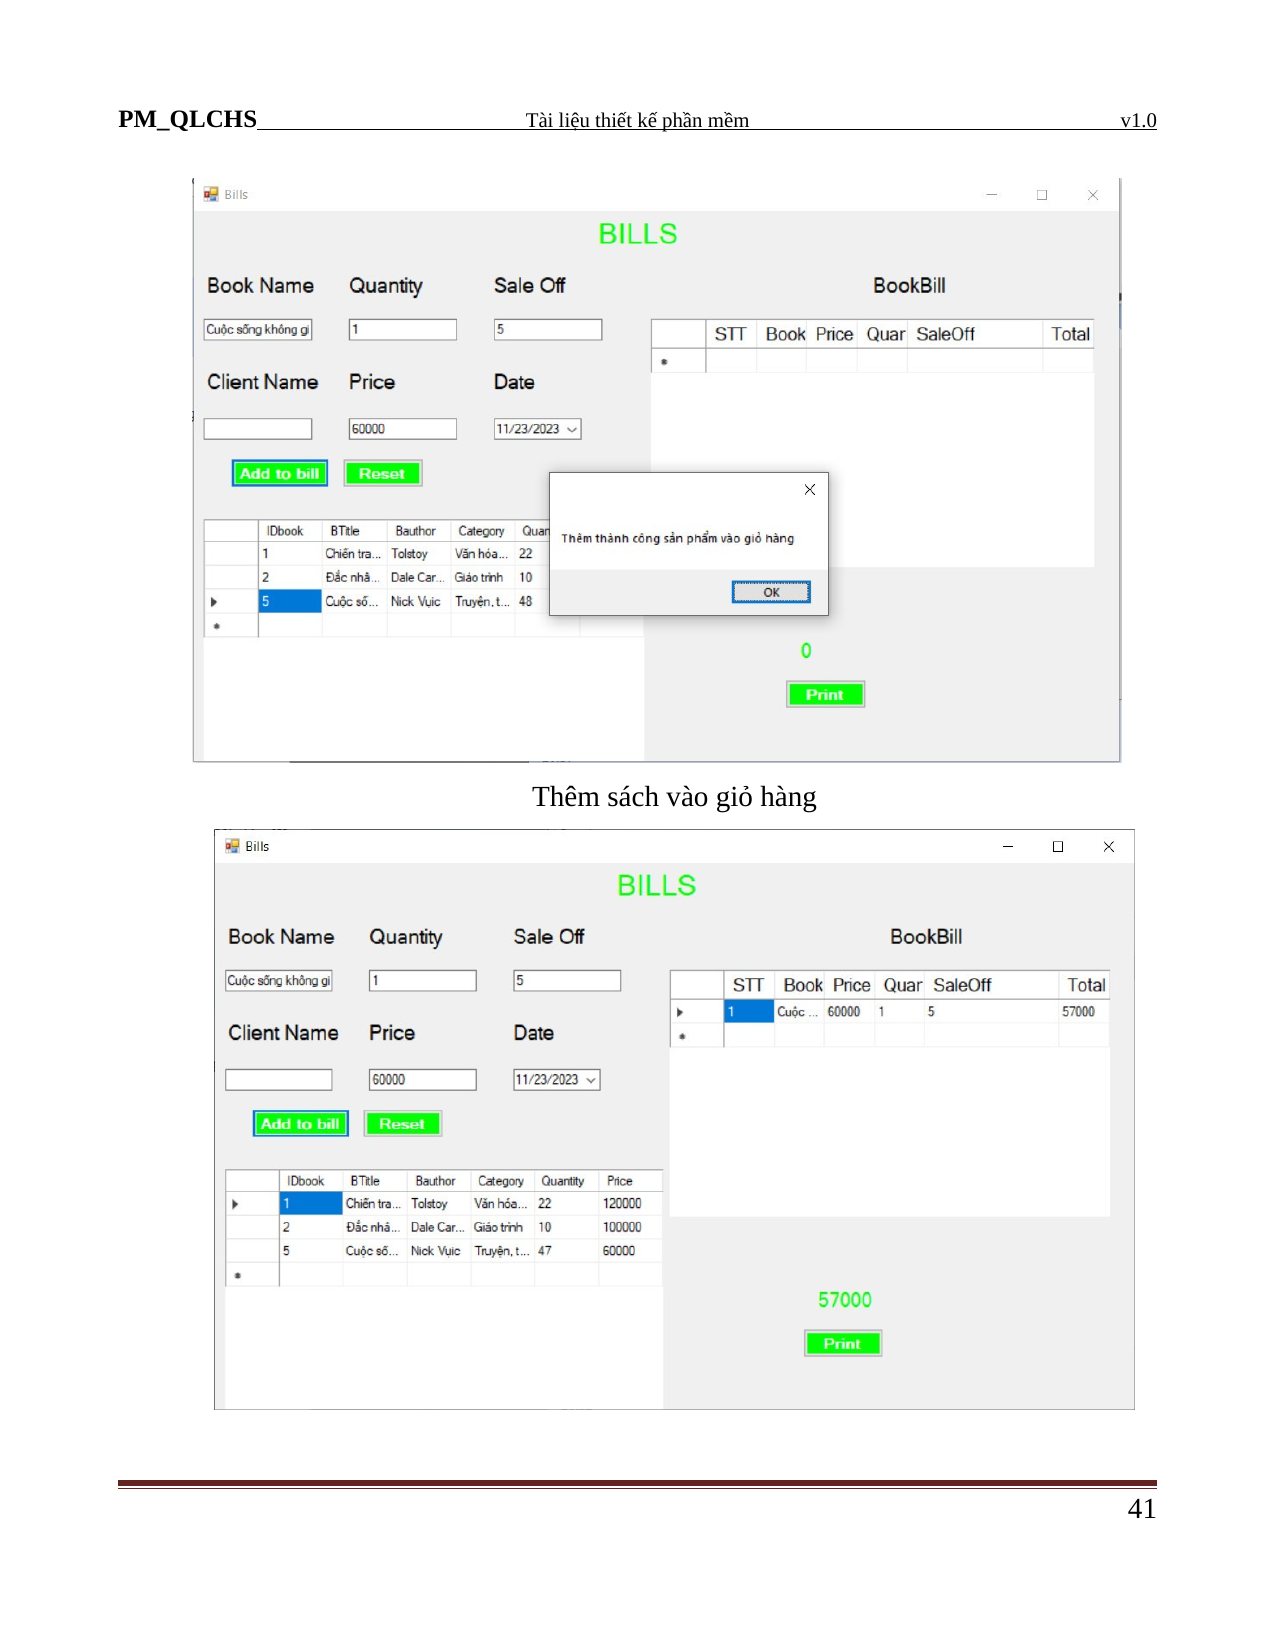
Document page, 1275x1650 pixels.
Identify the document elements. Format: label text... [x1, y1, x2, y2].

picture [192, 178, 1122, 763]
list Thêm sách vào giỏ hàng [118, 779, 1157, 813]
picture [214, 829, 1135, 1410]
